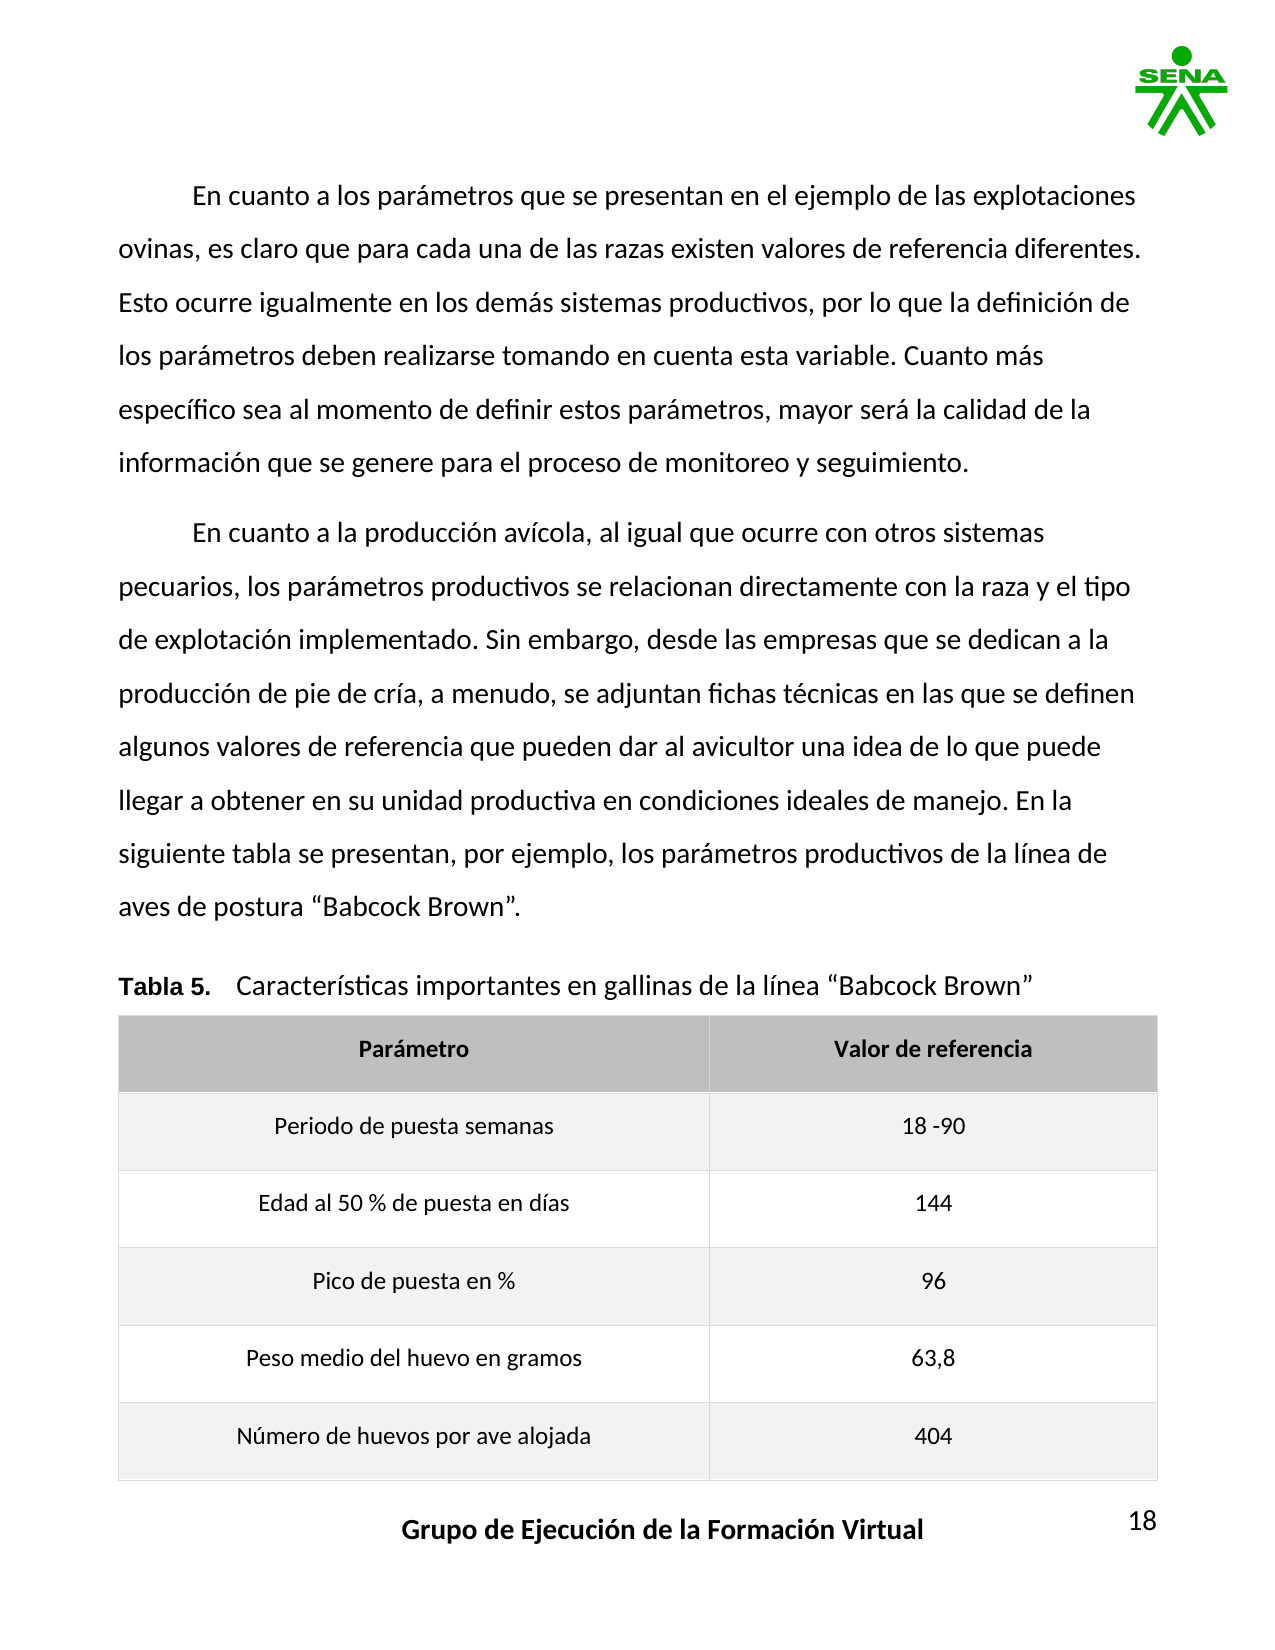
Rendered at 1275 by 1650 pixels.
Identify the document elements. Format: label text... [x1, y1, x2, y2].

text En cuanto a la producción avícola, al igual que ocurre con otros sistemas pecuarios, los parámetros productivos se relacionan directamente con la raza y el tipo de explotación implementado. Sin embargo, desde las empresas que se dedican a la producción de pie de cría, a menudo, se adjuntan fichas técnicas en las que se definen algunos valores de referencia que pueden dar al avicultor una idea de lo que puede llegar a obtener en su unidad productiva en condiciones ideales de manejo. En la siguiente tabla se presentan, por ejemplo, los parámetros productivos de la línea de aves de postura “Babcock Brown”. [118, 514, 1157, 924]
table_header Valor de referencia [710, 1016, 1157, 1092]
text En cuanto a los parámetros que se presentan en el ejemplo de las explotaciones ovinas, es claro que para cada una de las razas existen valores de referencia diferentes. Esto ocurre igualmente en los demás sistemas productivos, por lo que la definición de los parámetros deben realizarse tomando en cuenta esta variable. Cuanto más específico sea al momento de definir estos parámetros, mayor será la calidad de la información que se genere para el proceso de monitoreo y seguimiento. [118, 177, 1157, 480]
table_cell 144 [710, 1171, 1157, 1247]
table_cell Edad al 50 % de puesta en días [119, 1171, 709, 1247]
table_cell 63,8 [710, 1326, 1157, 1402]
table_cell Pico de puesta en % [119, 1248, 709, 1325]
table_header Parámetro [119, 1016, 709, 1092]
table_cell 18 -90 [710, 1094, 1157, 1170]
table_cell 404 [710, 1403, 1157, 1479]
table_cell Peso medio del huevo en gramos [119, 1326, 709, 1402]
table_cell 96 [710, 1248, 1157, 1325]
table_cell Periodo de puesta semanas [119, 1094, 709, 1170]
table_cell Número de huevos por ave alojada [119, 1403, 709, 1479]
text Características importantes en gallinas de la línea “Babcock Brown” [118, 967, 1157, 1003]
picture [1135, 46, 1228, 136]
